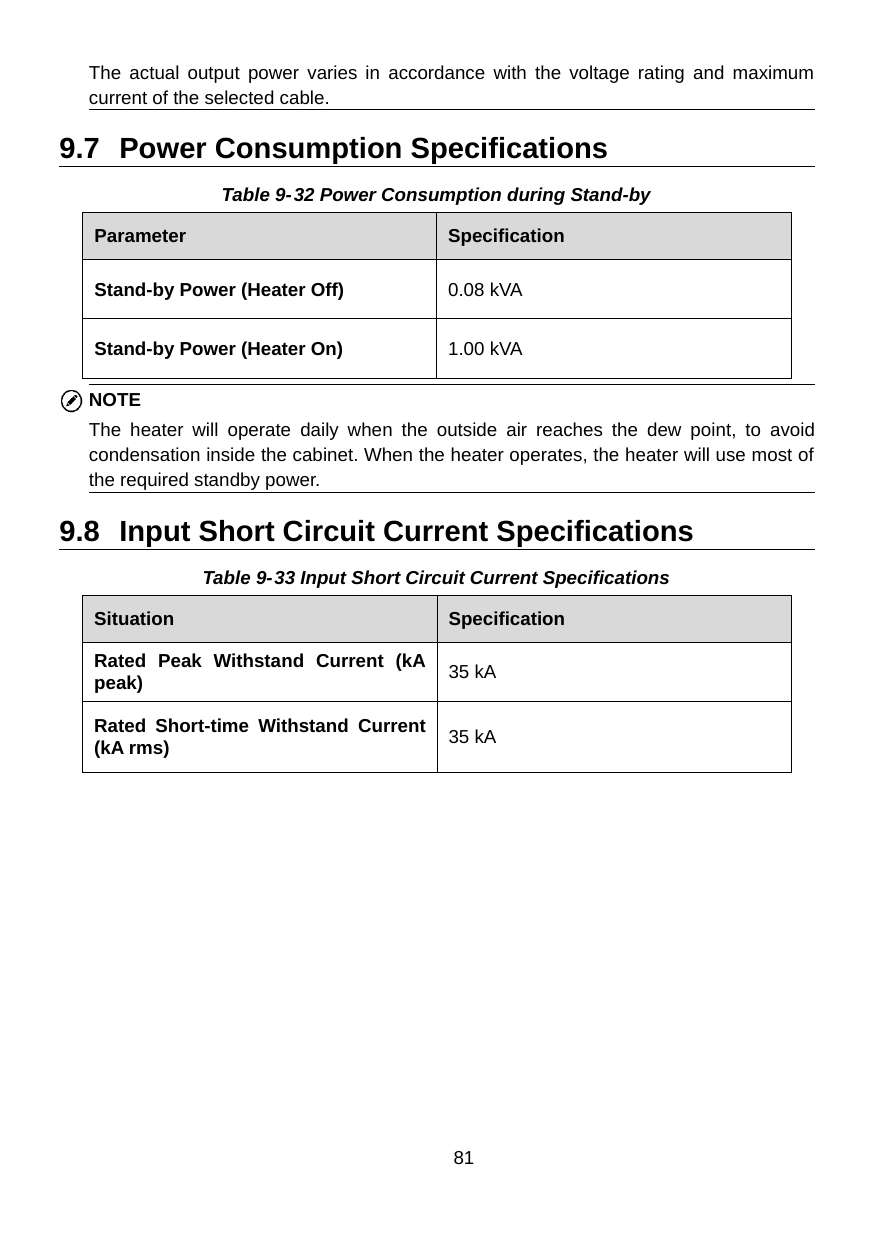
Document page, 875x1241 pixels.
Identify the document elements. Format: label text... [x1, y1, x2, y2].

table_header Specification [437, 213, 791, 259]
table_header Situation [83, 596, 437, 642]
text The actual output power varies in accordance with the voltage rating and maximum current of the selected cable. [89, 59, 815, 109]
table_cell Rated Short-time Withstand Current (kA rms) [83, 702, 437, 772]
table_cell 35 kA [438, 702, 791, 772]
table_cell Rated Peak Withstand Current (kA peak) [83, 643, 437, 701]
text NOTE [89, 385, 815, 412]
subtitle Input Short Circuit Current Specifications [59, 518, 815, 549]
table_cell Stand-by Power (Heater On) [83, 319, 436, 377]
table_cell 35 kA [438, 643, 791, 701]
table_header Parameter [83, 213, 436, 259]
text The heater will operate daily when the outside air reaches the dew point, to avoid condensation inside the cabinet. When the heater operates, the heater will use most of the required standby power. [89, 417, 815, 492]
subtitle Power Consumption Specifications [59, 135, 815, 166]
table_cell 1.00 kVA [437, 319, 791, 377]
table_cell 0.08 kVA [437, 260, 791, 318]
table_cell Stand-by Power (Heater Off) [83, 260, 436, 318]
picture [59, 388, 83, 413]
table_header Specification [438, 596, 791, 642]
